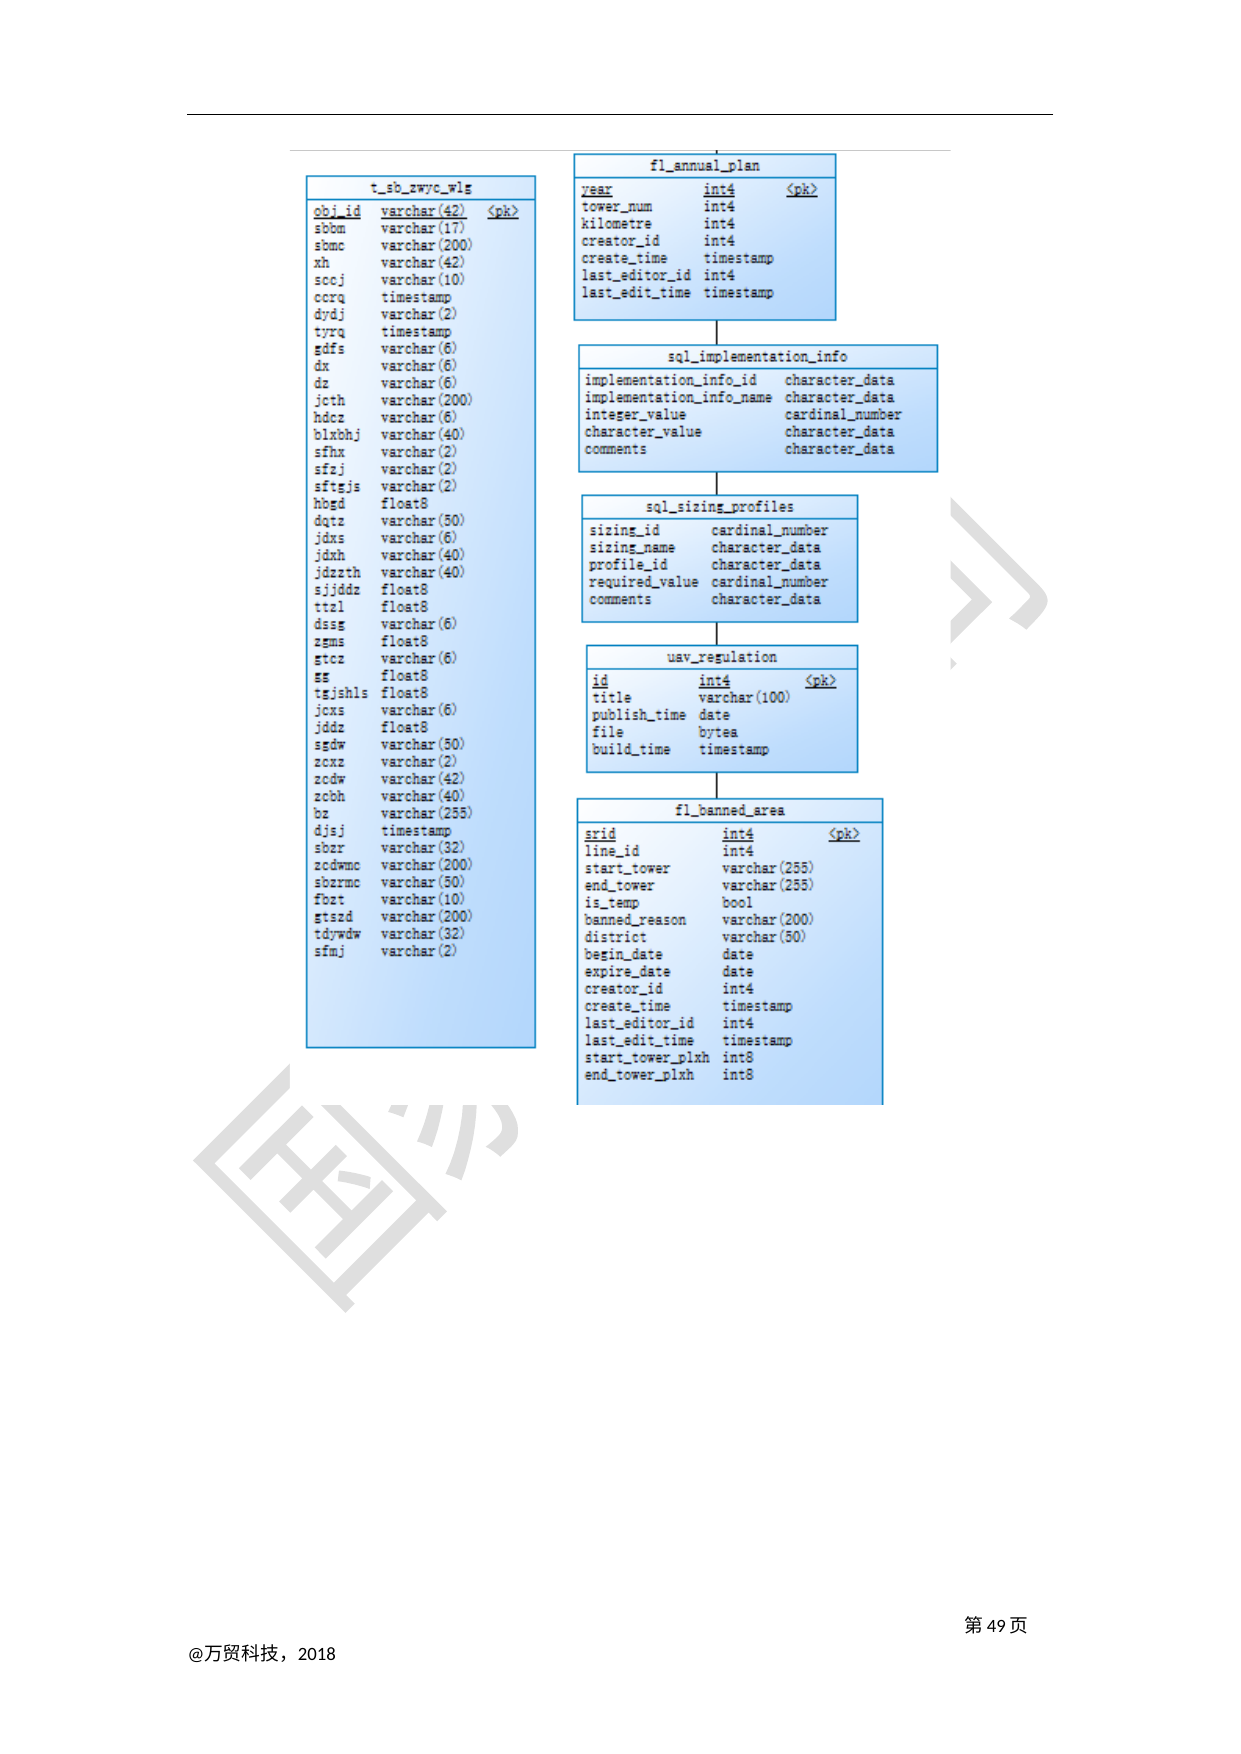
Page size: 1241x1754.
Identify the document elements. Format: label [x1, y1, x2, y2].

picture [289, 150, 951, 1105]
